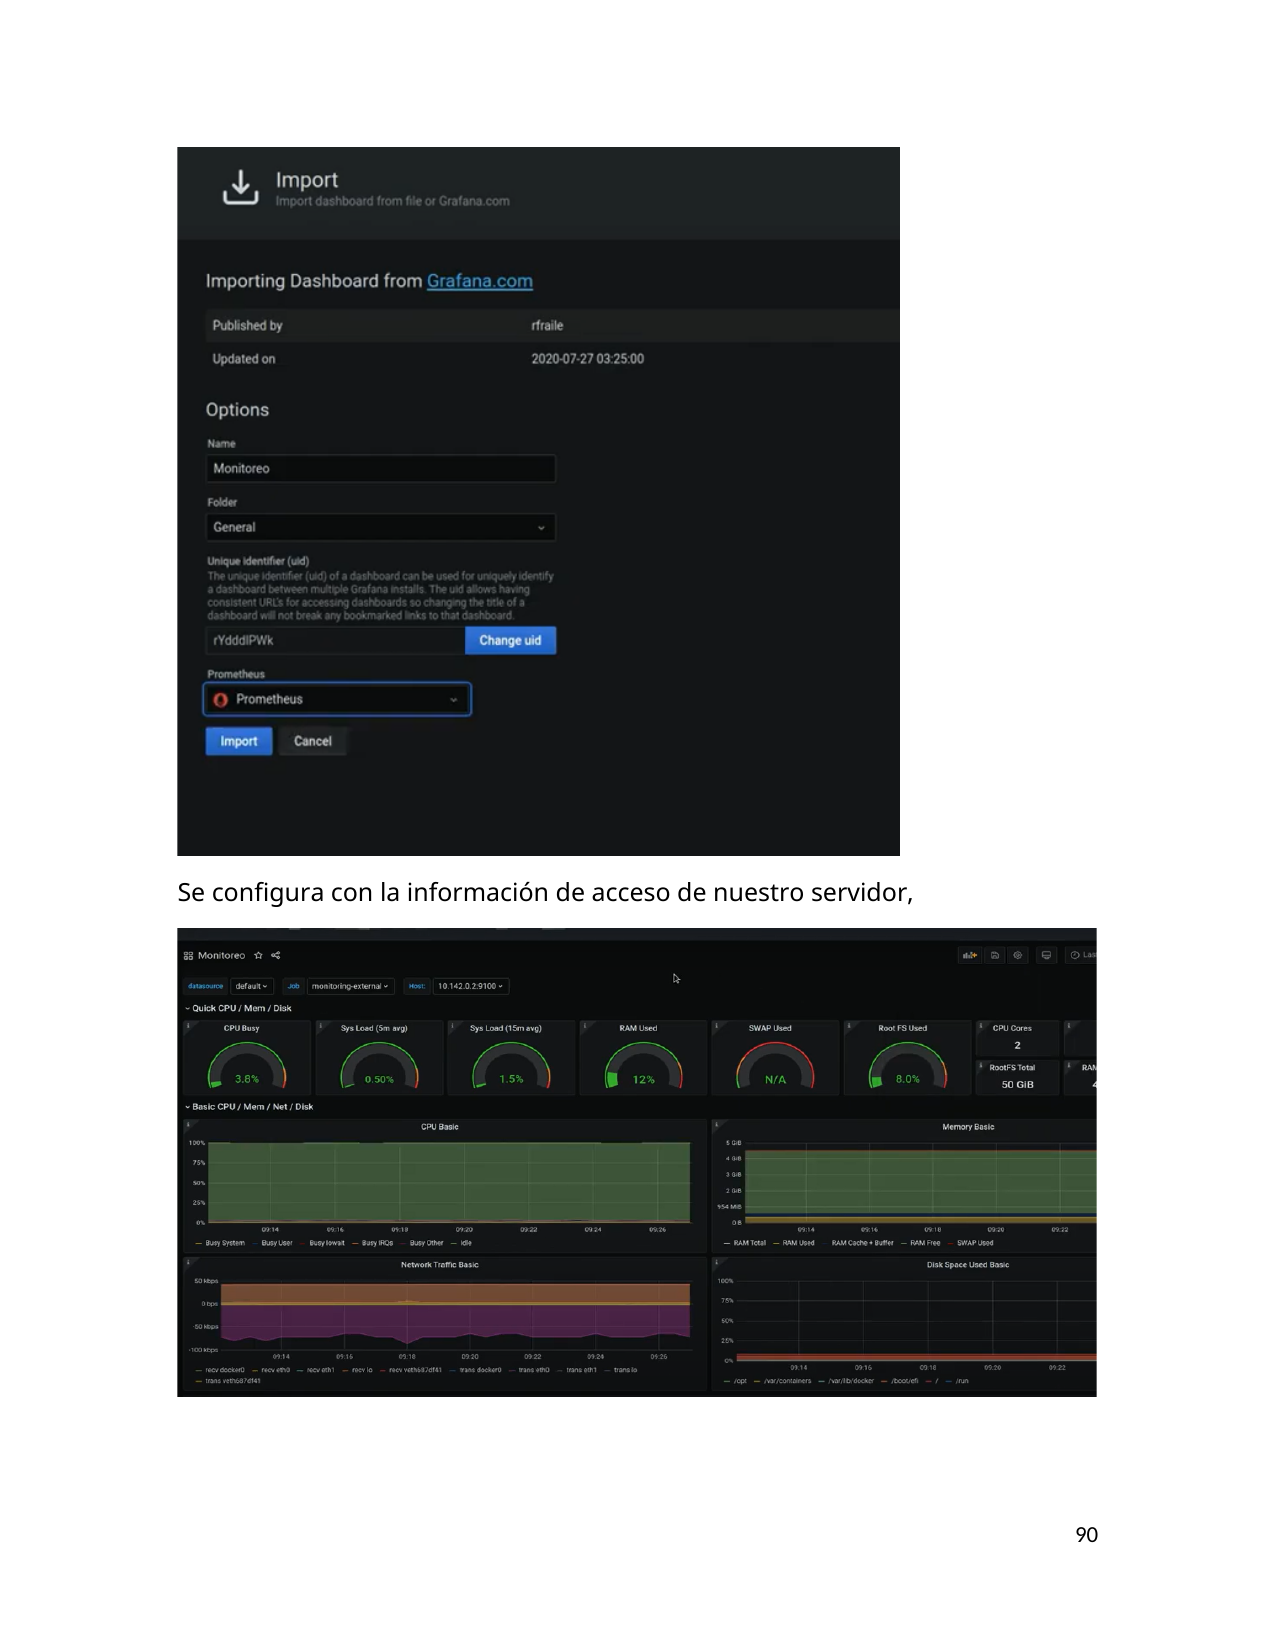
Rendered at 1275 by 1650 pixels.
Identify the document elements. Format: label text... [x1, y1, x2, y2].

picture [177, 147, 900, 856]
picture [177, 928, 1097, 1397]
text Se configura con la información de acceso de nuestro servidor, [177, 875, 1098, 909]
